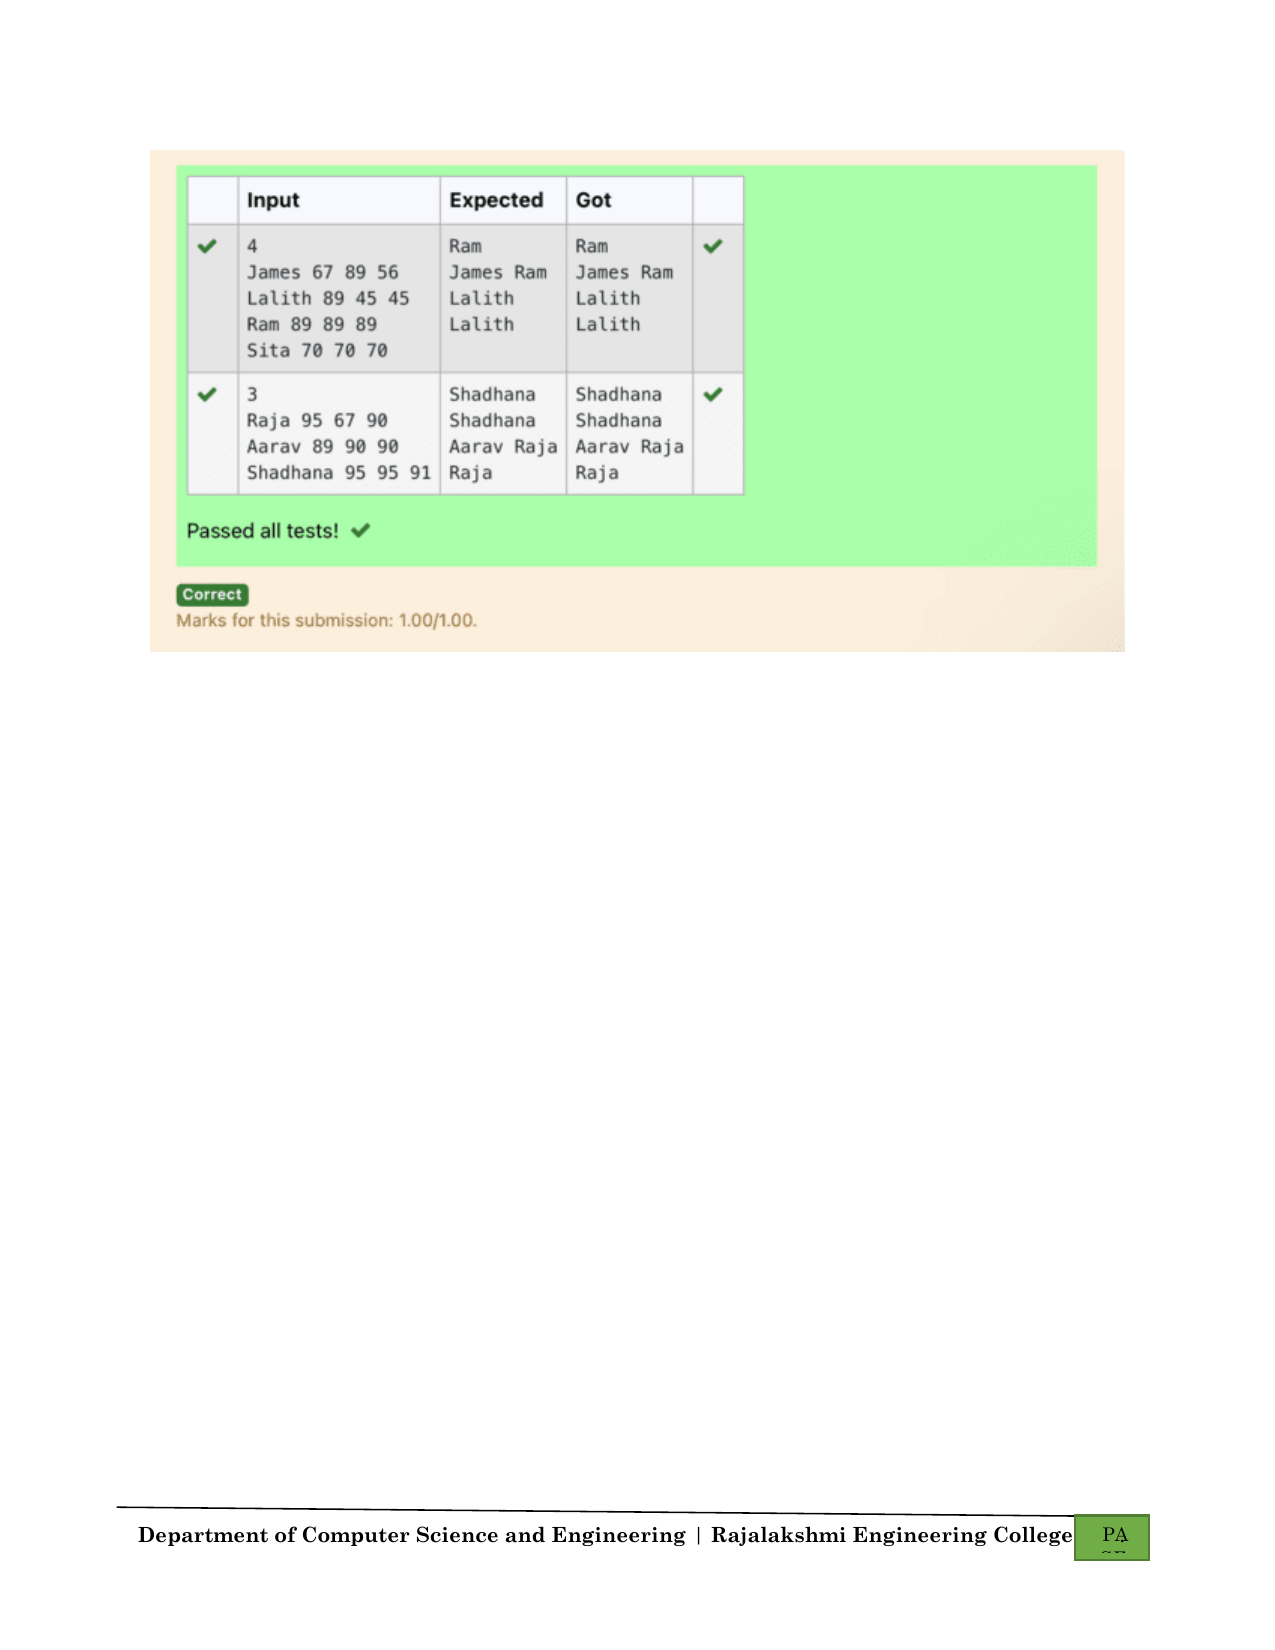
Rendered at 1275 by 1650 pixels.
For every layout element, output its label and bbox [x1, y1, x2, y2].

picture [150, 150, 1125, 652]
